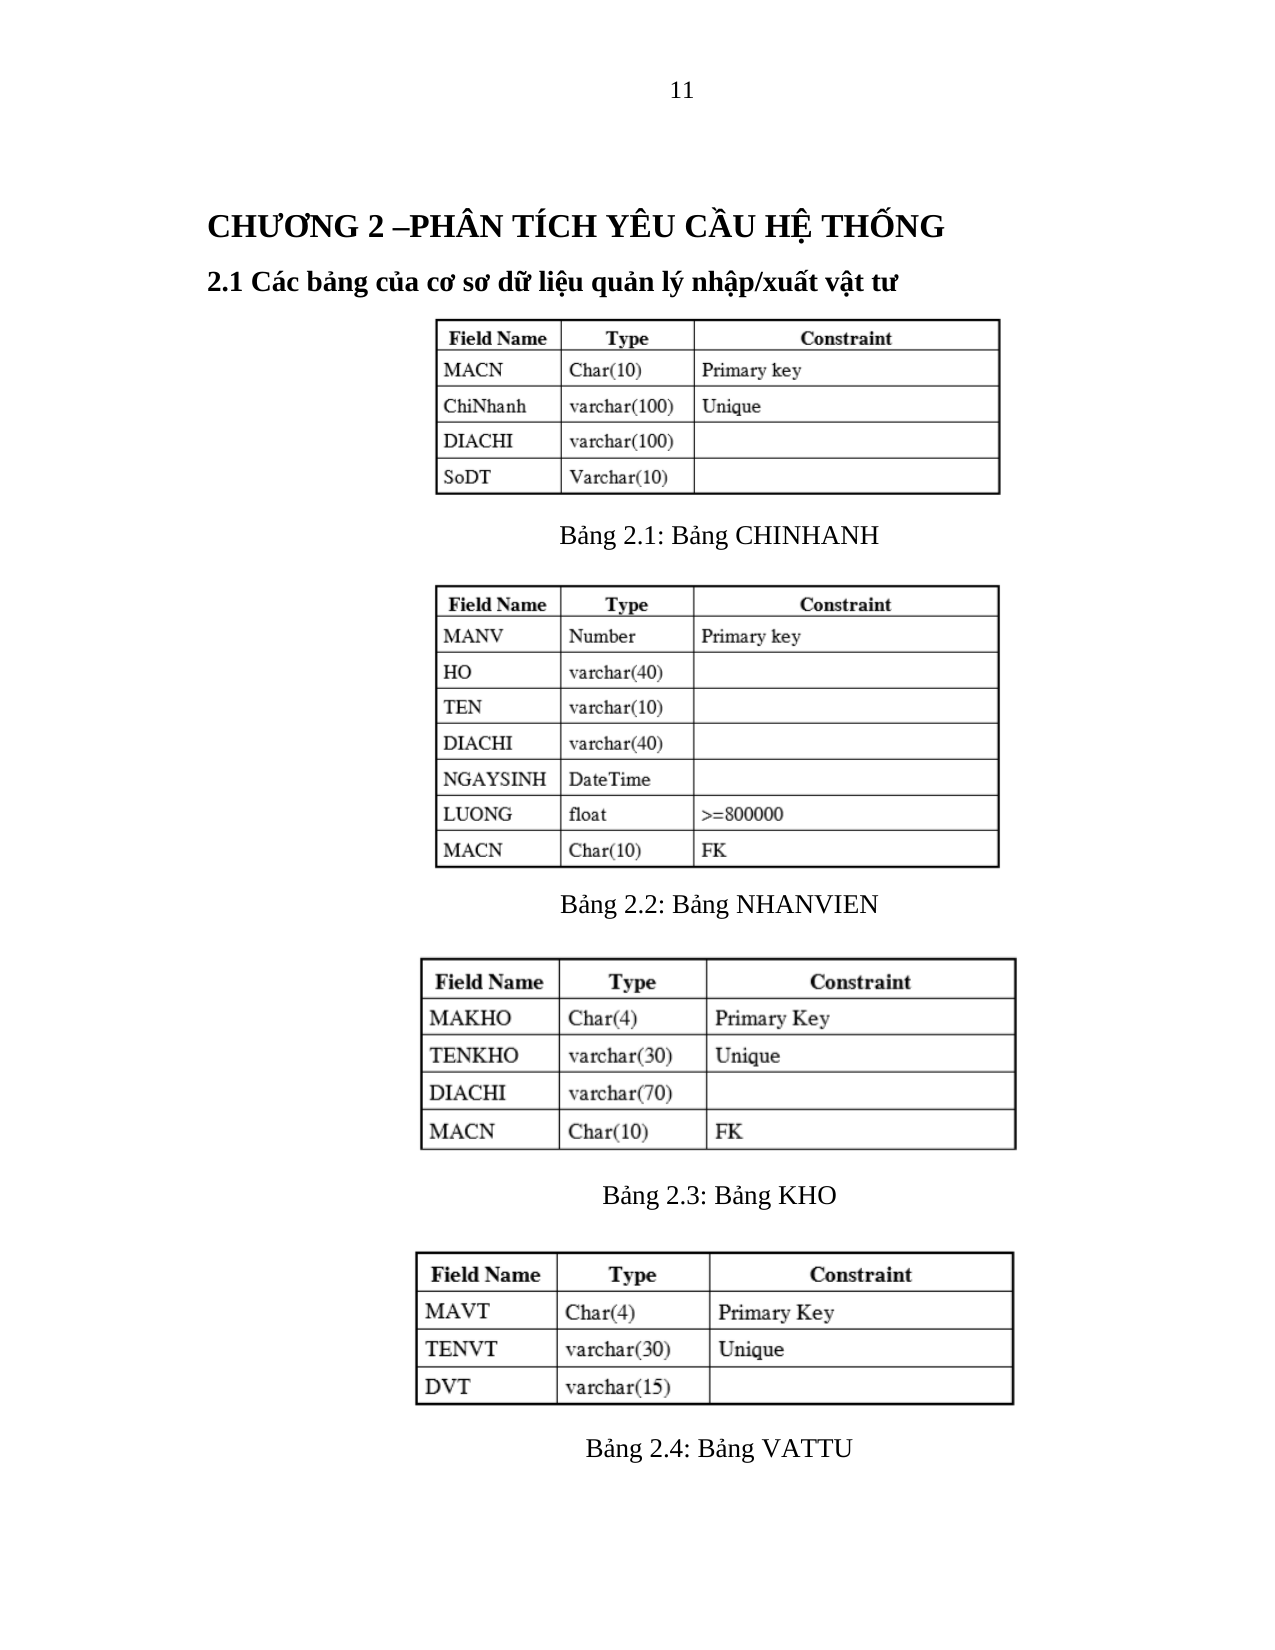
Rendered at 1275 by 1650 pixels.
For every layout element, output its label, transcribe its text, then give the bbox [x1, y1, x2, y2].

picture [427, 314, 1012, 504]
text Bảng 2.2: Bảng NHANVIEN [207, 888, 1157, 919]
text Bảng 2.4: Bảng VATTU [207, 1432, 1157, 1463]
picture [400, 1238, 1039, 1417]
text 2.1 Các bảng của cơ sơ dữ liệu quản lý nhập/xuất vật tư [207, 264, 1157, 298]
picture [427, 578, 1012, 873]
picture [414, 947, 1024, 1164]
text Bảng 2.1: Bảng CHINHANH [207, 519, 1157, 550]
text CHƯƠNG 2 –PHÂN TÍCH YÊU CẦU HỆ THỐNG [207, 207, 1157, 245]
text Bảng 2.3: Bảng KHO [207, 1179, 1157, 1210]
